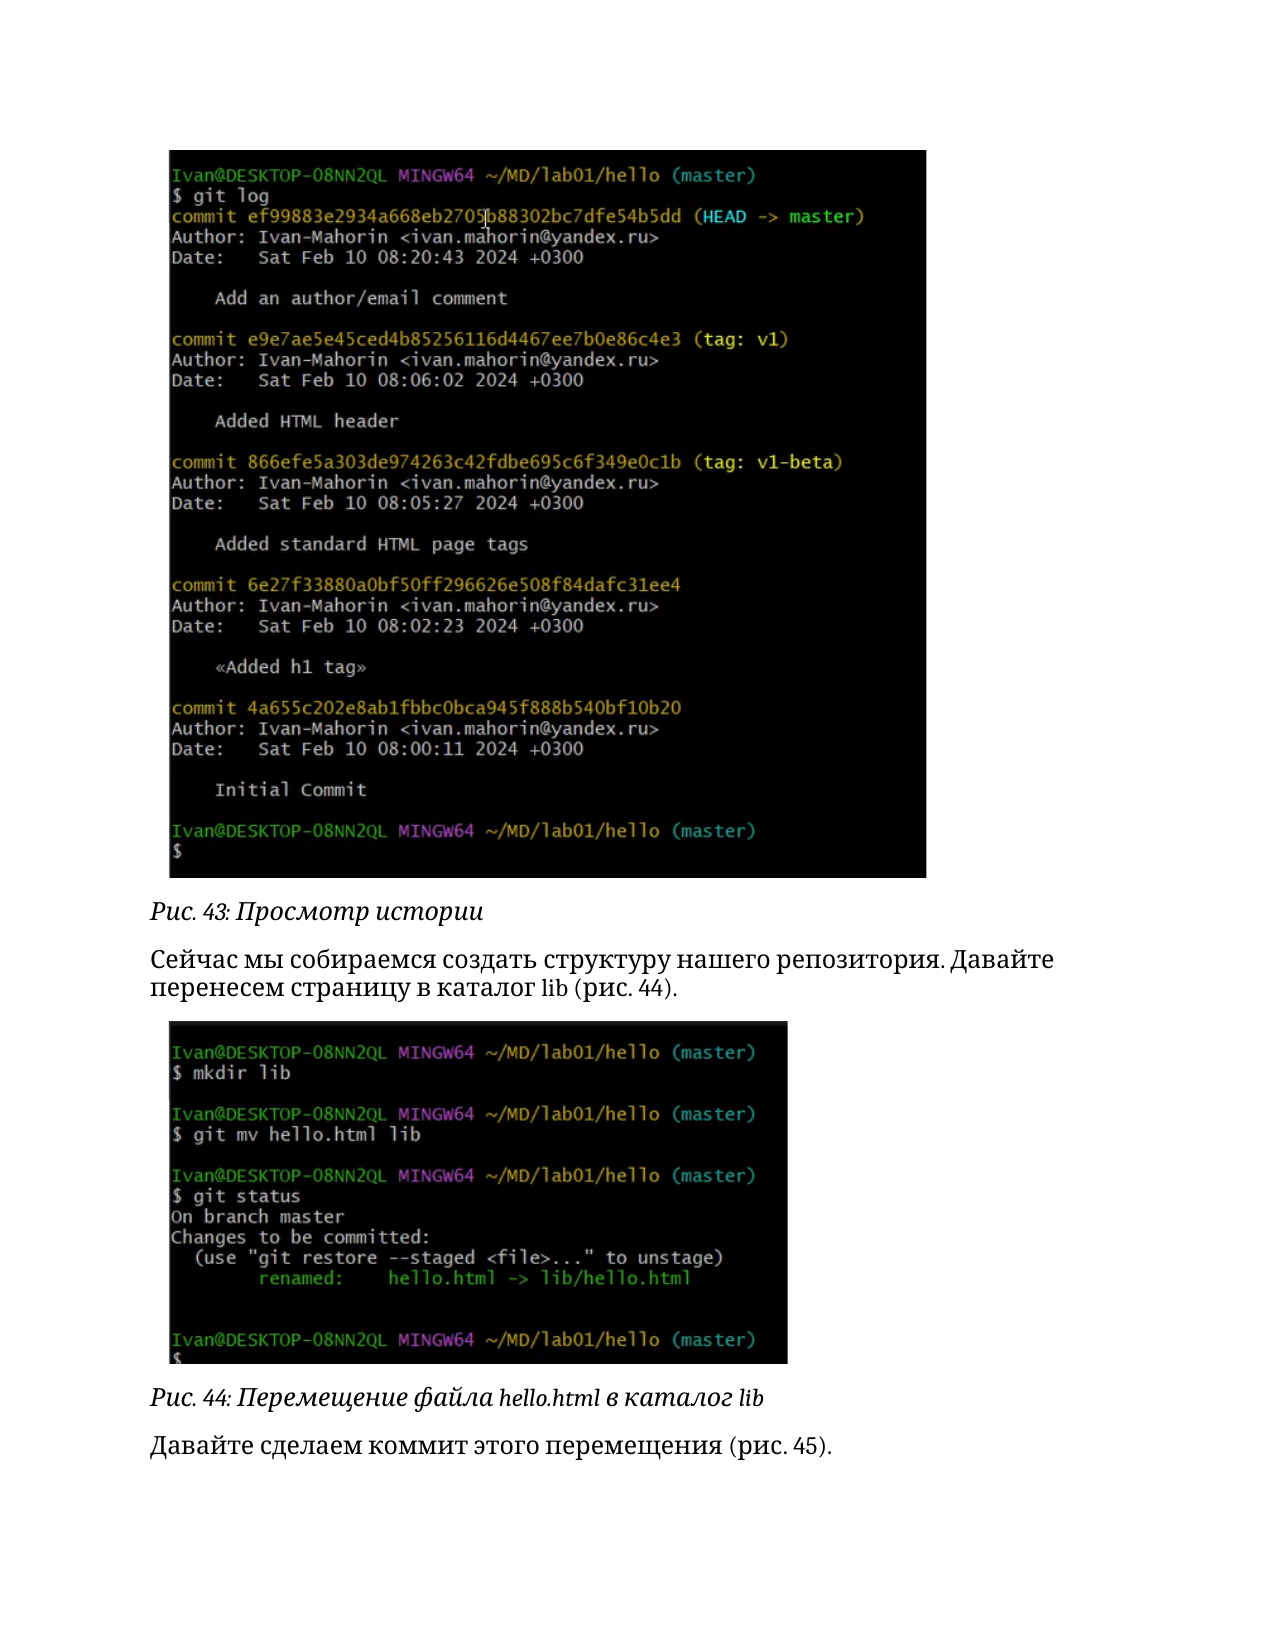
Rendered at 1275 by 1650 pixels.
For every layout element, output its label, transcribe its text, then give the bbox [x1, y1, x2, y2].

text Рис. 43: Просмотр истории [150, 898, 1125, 927]
picture [168, 1021, 788, 1364]
text Давайте сделаем коммит этого перемещения (рис. 45). [150, 1432, 1125, 1461]
text Рис. 44: Перемещение файла hello.html в каталог lib [150, 1384, 1125, 1413]
text Сейчас мы собираемся создать структуру нашего репозитория. Давайте перенесем страницу в каталог lib (рис. 44). [150, 946, 1125, 1003]
picture [168, 150, 927, 878]
